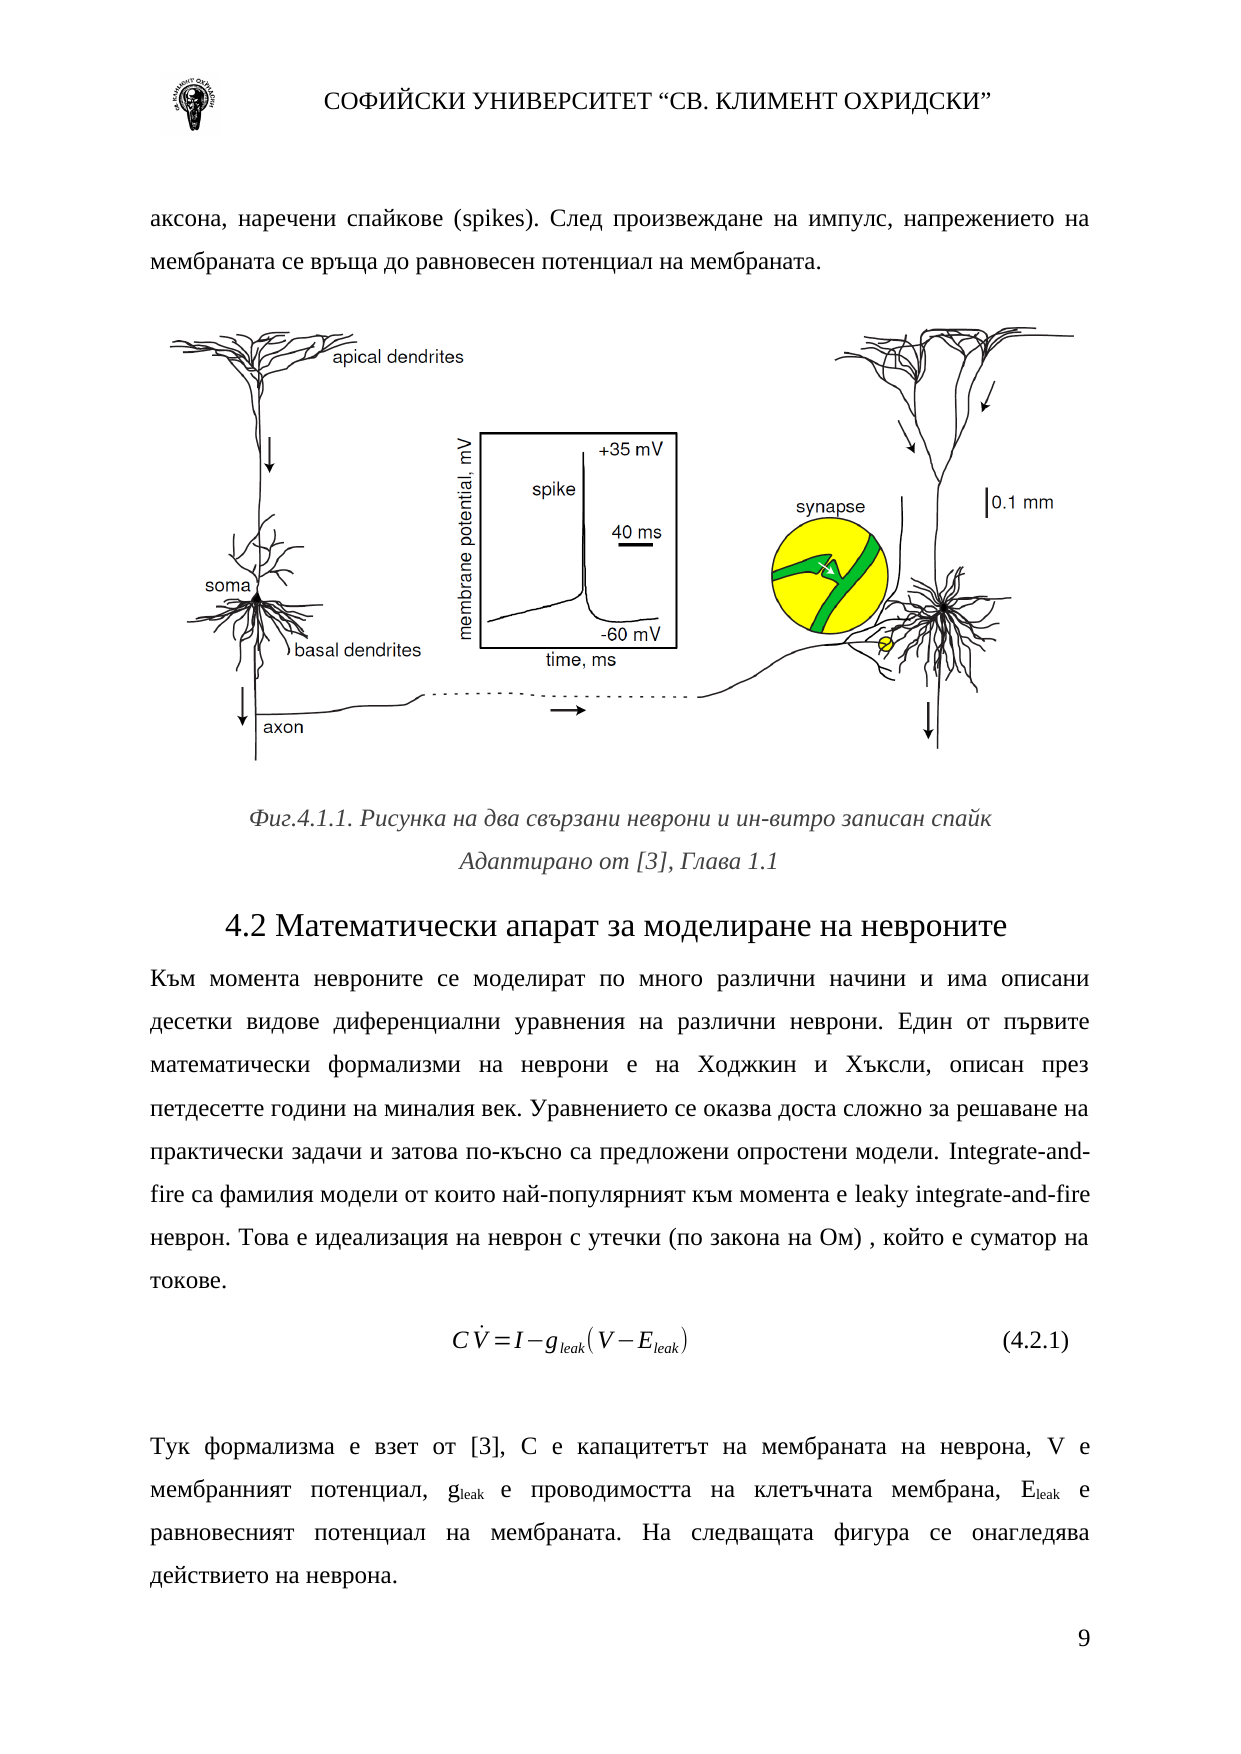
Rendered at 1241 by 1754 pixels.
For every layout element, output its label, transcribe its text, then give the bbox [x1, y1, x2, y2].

text Тук формализма е взет от [3], C е капацитетът на мембраната на неврона, V е мембранният потенциал, gleak e проводимостта на клетъчната мембрана, Eleak e равновесният потенциал на мембраната. На следващата фигура се онагледява действието на неврона. [150, 1431, 1090, 1589]
picture [161, 73, 222, 137]
text Към момента невроните се моделират по много различни начини и има описани десетки видове диференциални уравнения на различни неврони. Един от първите математически формализми на неврони е на Ходжкин и Хъксли, описан през петдесетте години на миналия век. Уравнението се оказва доста сложно за решаване на практически задачи и затова по-късно са предложени опростени модели. Integrate-and-fire са фамилия модели от които най-популярният към момента е leaky integrate-and-fire неврон. Това е идеализация на неврон с утечки (по закона на Ом) , който е суматор на токове. [150, 963, 1090, 1294]
table_header (4.2.1) [991, 1325, 1089, 1371]
subtitle 4.2 Математически апарат за моделиране на невроните [225, 906, 1090, 944]
text Фиг.4.1.1. Рисунка на два свързани неврони и ин-витро записан спайк Адаптирано от [3], Глава 1.1 [233, 803, 1007, 875]
picture [150, 306, 1091, 768]
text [150, 203, 1090, 275]
table_header [150, 1325, 991, 1371]
